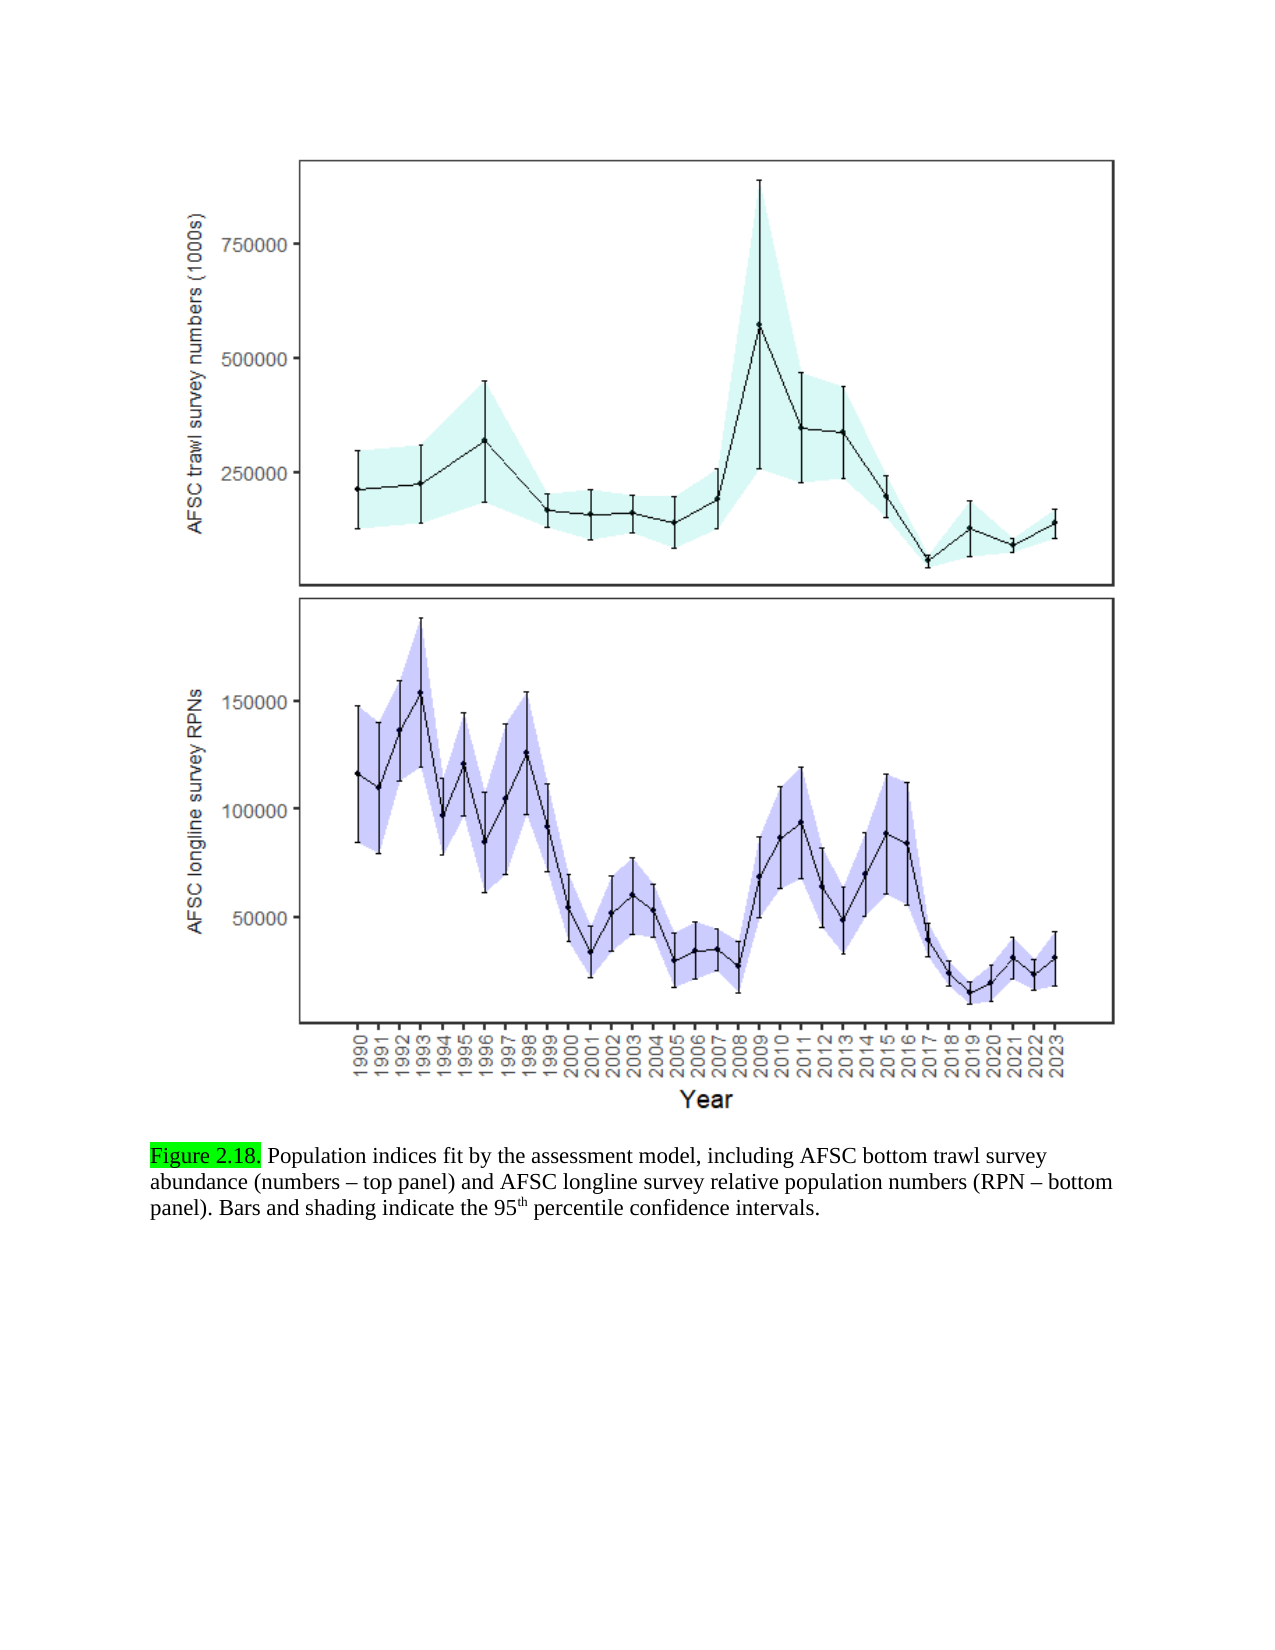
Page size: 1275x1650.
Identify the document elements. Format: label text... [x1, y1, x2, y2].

picture [150, 150, 1125, 1125]
subtitle Figure 2.18. Population indices fit by the assessment model, including AFSC bottom trawl survey abundance (numbers – top panel) and AFSC longline survey relative population numbers (RPN – bottom panel). Bars and shading indicate the 95th percentile confidence intervals. [150, 1142, 1125, 1221]
